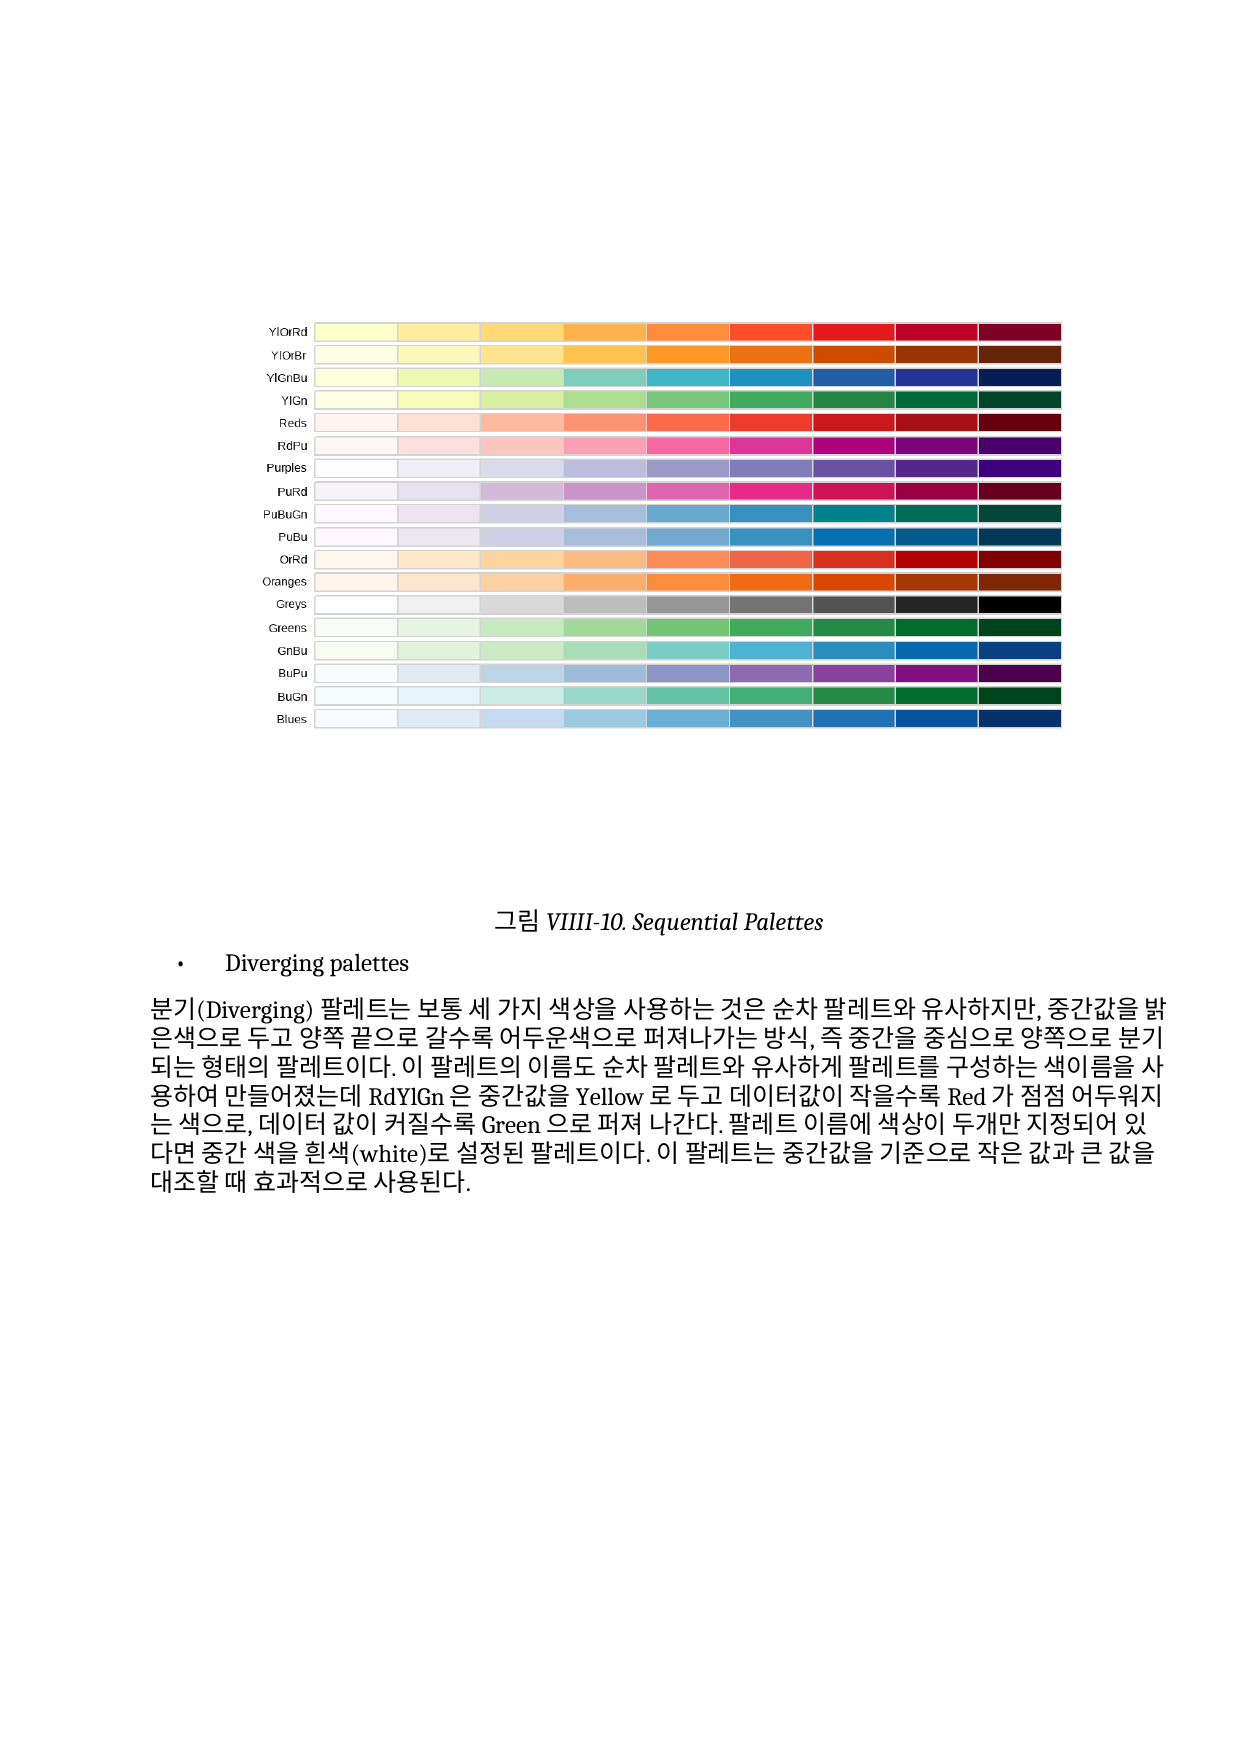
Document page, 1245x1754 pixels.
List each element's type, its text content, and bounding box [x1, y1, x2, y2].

list Diverging palettes [175, 949, 1170, 978]
picture [170, 187, 1150, 887]
text 그림 VIIII-10. Sequential Palettes [150, 908, 1170, 936]
text 분기(Diverging) 팔레트는 보통 세 가지 색상을 사용하는 것은 순차 팔레트와 유사하지만, 중간값을 밝은색으로 두고 양쪽 끝으로 갈수록 어두운색으로 퍼져나가는 방식, 즉 중간을 중심으로 양쪽으로 분기되는 형태의 팔레트이다. 이 팔레트의 이름도 순차 팔레트와 유사하게 팔레트를 구성하는 색이름을 사용하여 만들어졌는데 RdYlGn은 중간값을 Yellow로 두고 데이터값이 작을수록 Red가 점점 어두워지는 색으로, 데이터 값이 커질수록 Green으로 퍼져 나간다. 팔레트 이름에 색상이 두개만 지정되어 있다면 중간 색을 흰색(white)로 설정된 팔레트이다. 이 팔레트는 중간값을 기준으로 작은 값과 큰 값을 대조할 때 효과적으로 사용된다. [150, 996, 1170, 1198]
